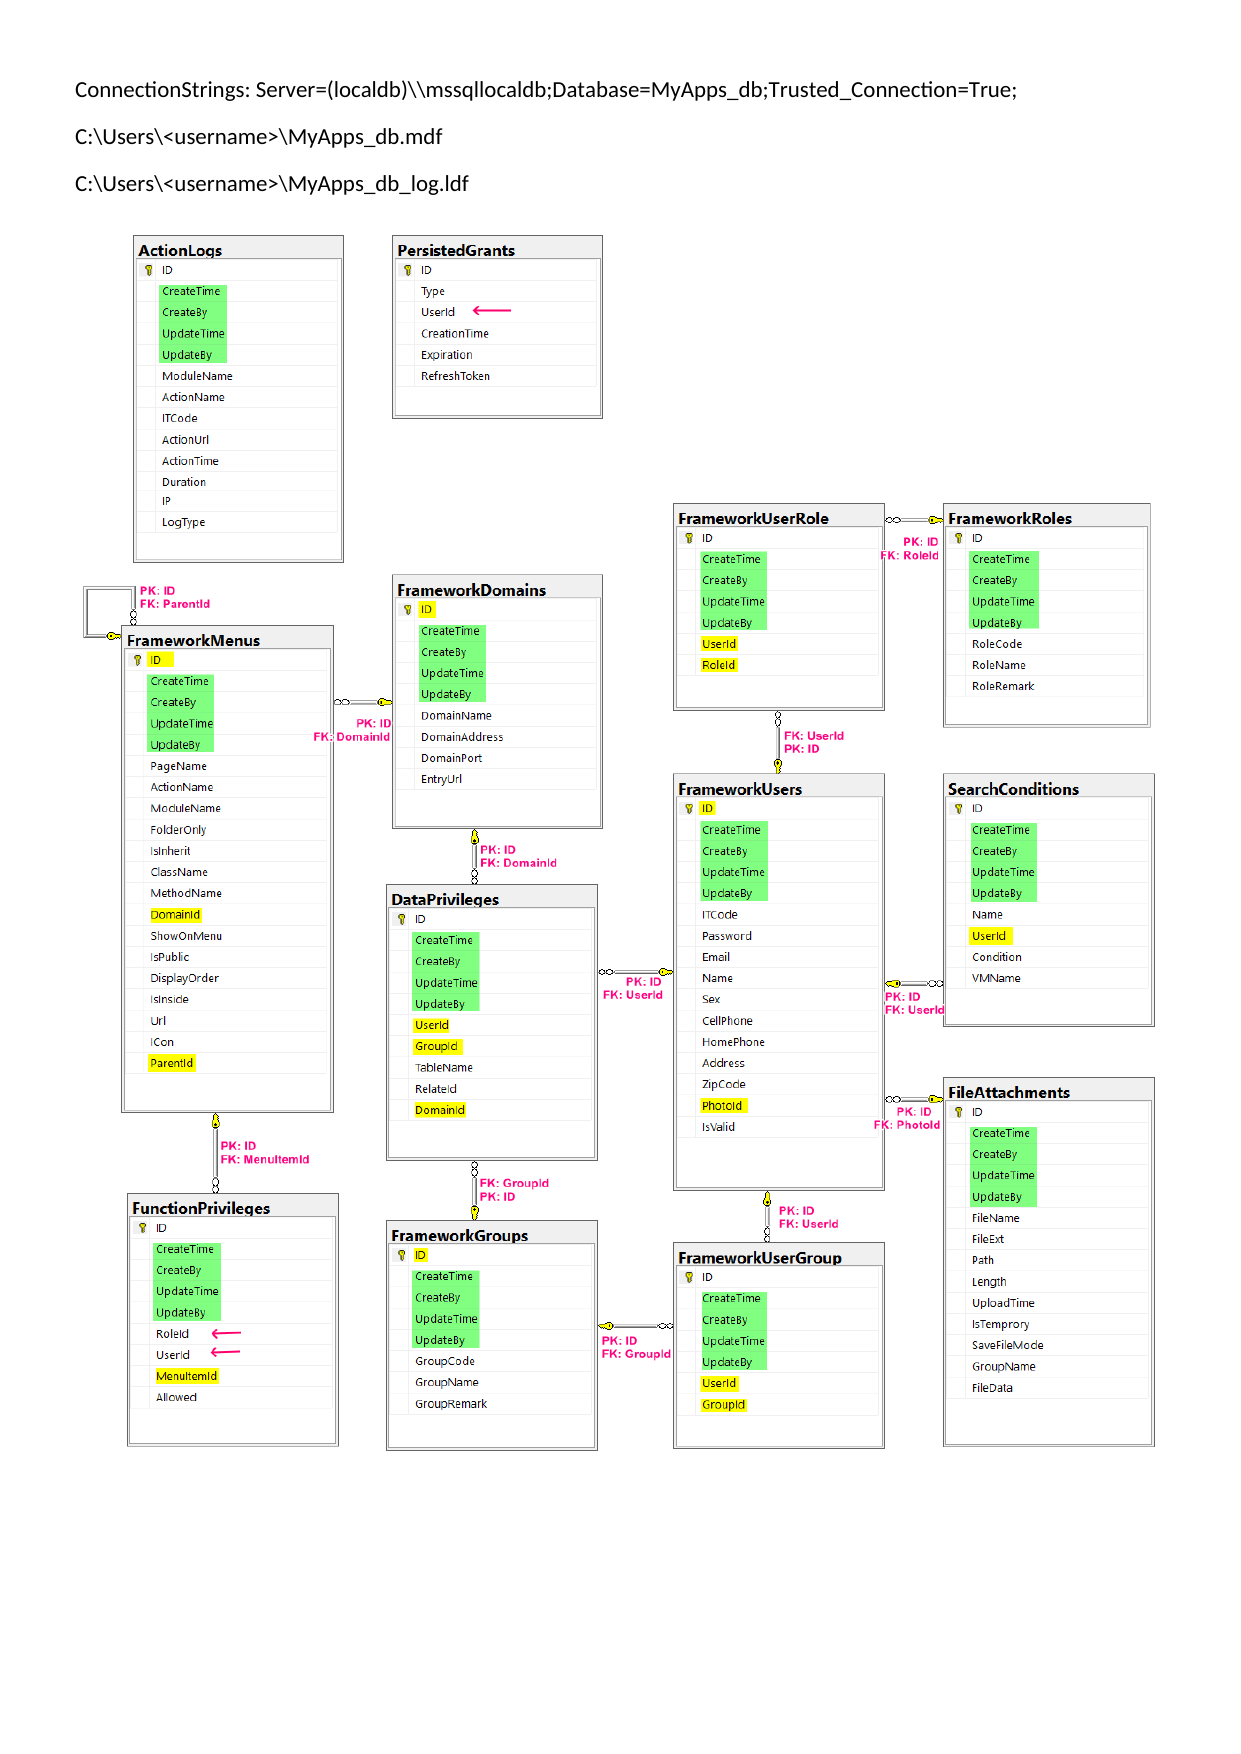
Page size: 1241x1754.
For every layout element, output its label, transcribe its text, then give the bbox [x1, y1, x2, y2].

picture [75, 215, 1166, 1462]
text C:\Users\<username>\MyApps_db.mdf [75, 122, 1165, 150]
text C:\Users\<username>\MyApps_db_log.ldf [75, 169, 1165, 197]
text ConnectionStrings: Server=(localdb)\\mssqllocaldb;Database=MyApps_db;Trusted_Connection=True; [75, 75, 1165, 103]
